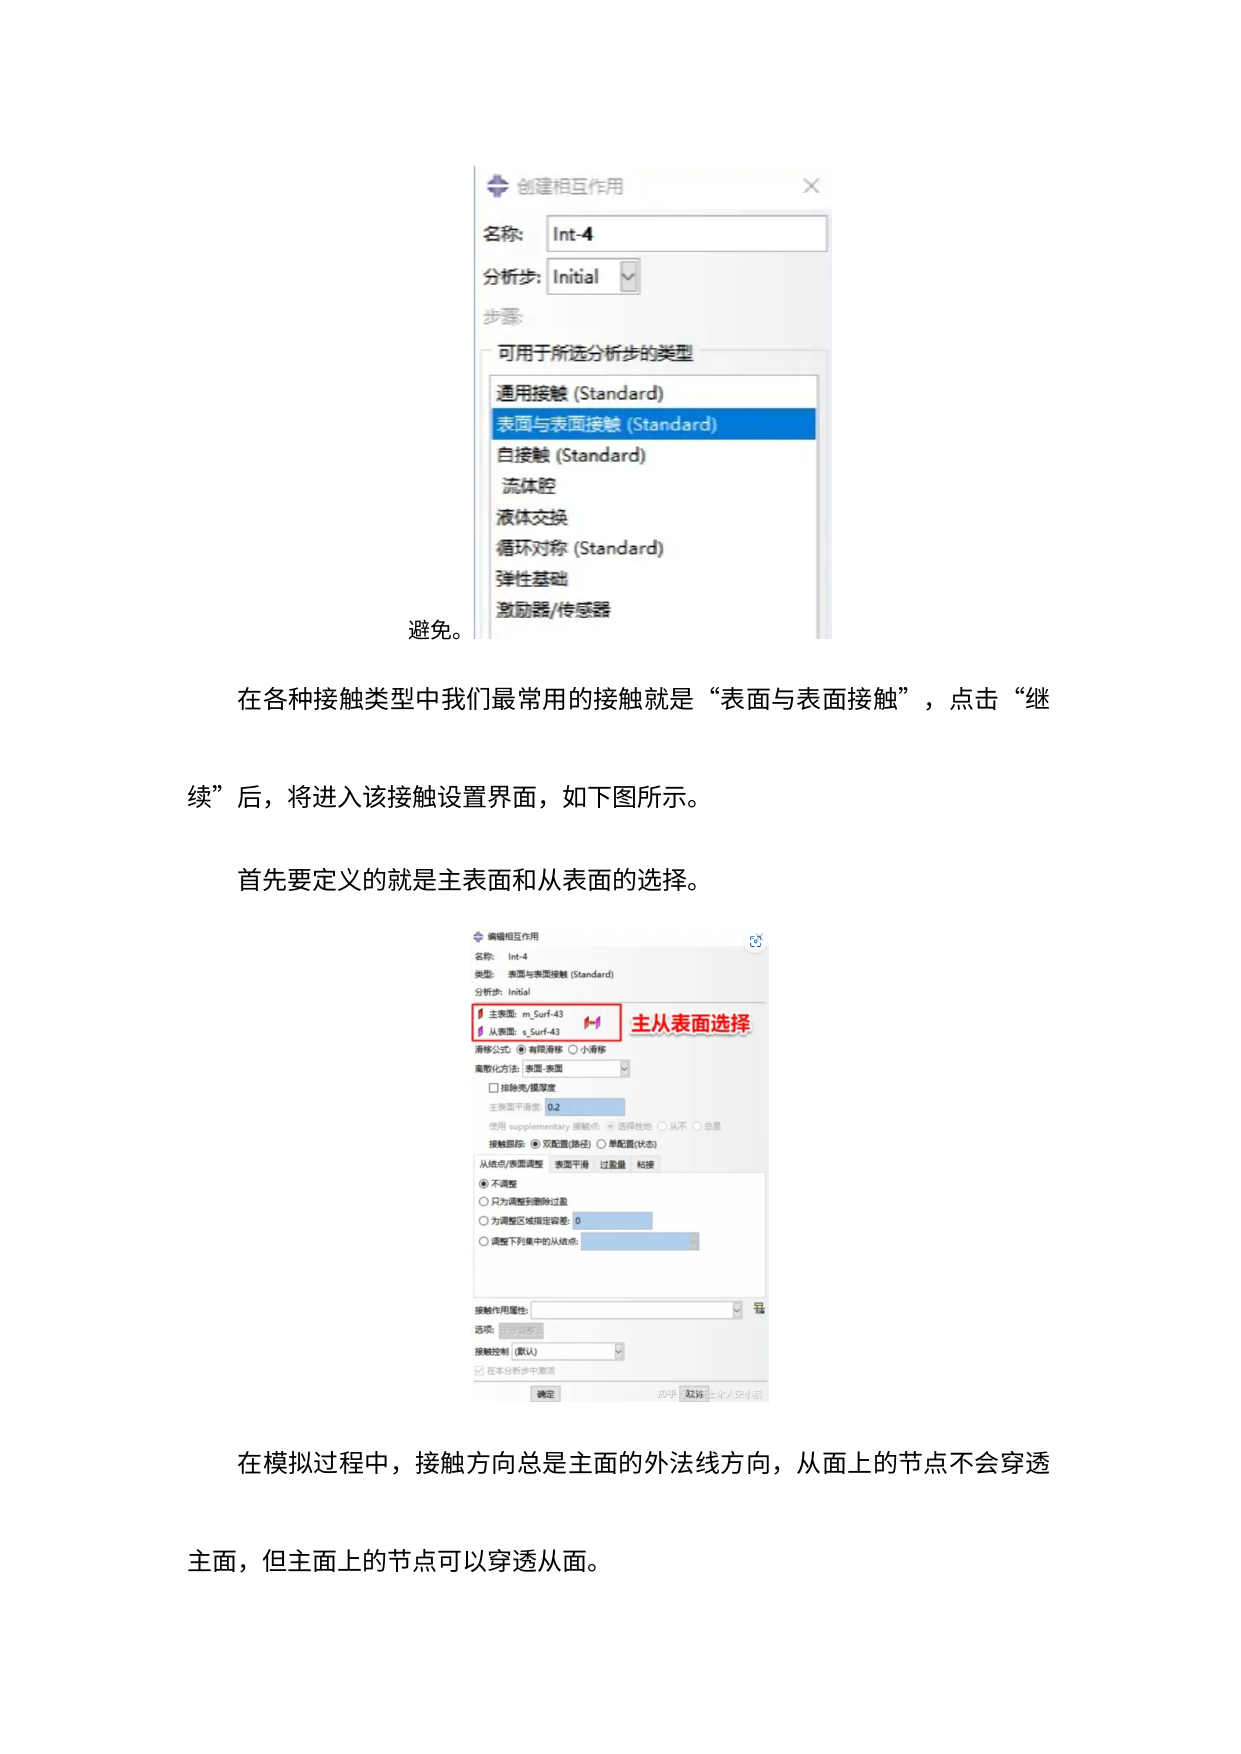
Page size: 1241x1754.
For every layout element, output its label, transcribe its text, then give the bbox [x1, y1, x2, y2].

text 在模拟过程中，接触方向总是主面的外法线方向，从面上的节点不会穿透主面，但主面上的节点可以穿透从面。 [187, 1429, 1053, 1592]
text 首先要定义的就是主表面和从表面的选择。 [187, 846, 1053, 911]
picture [473, 166, 832, 639]
picture [471, 929, 769, 1402]
text 在各种接触类型中我们最常用的接触就是“表面与表面接触”，点击“继续”后，将进入该接触设置界面，如下图所示。 [187, 665, 1053, 828]
